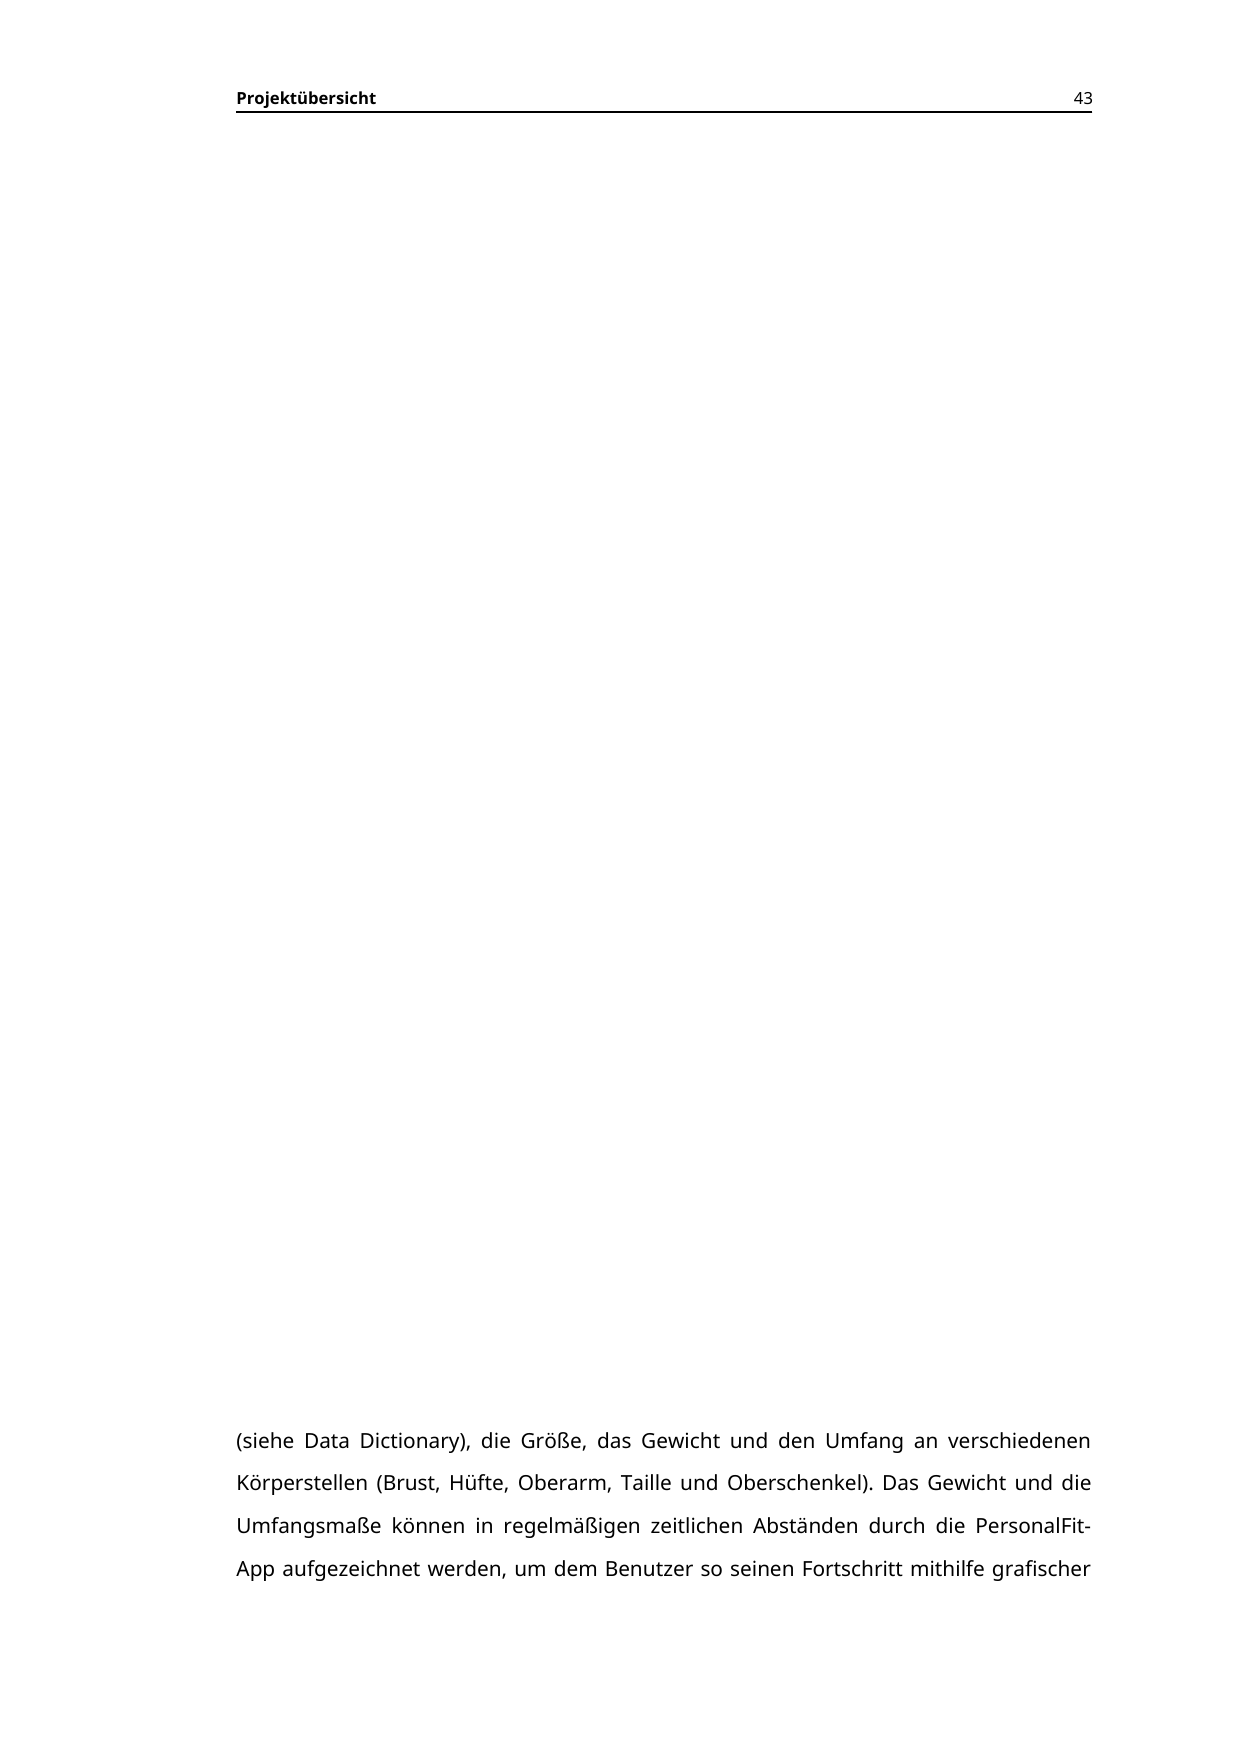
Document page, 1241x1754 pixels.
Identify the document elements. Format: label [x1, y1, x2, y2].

text [236, 160, 1092, 1582]
